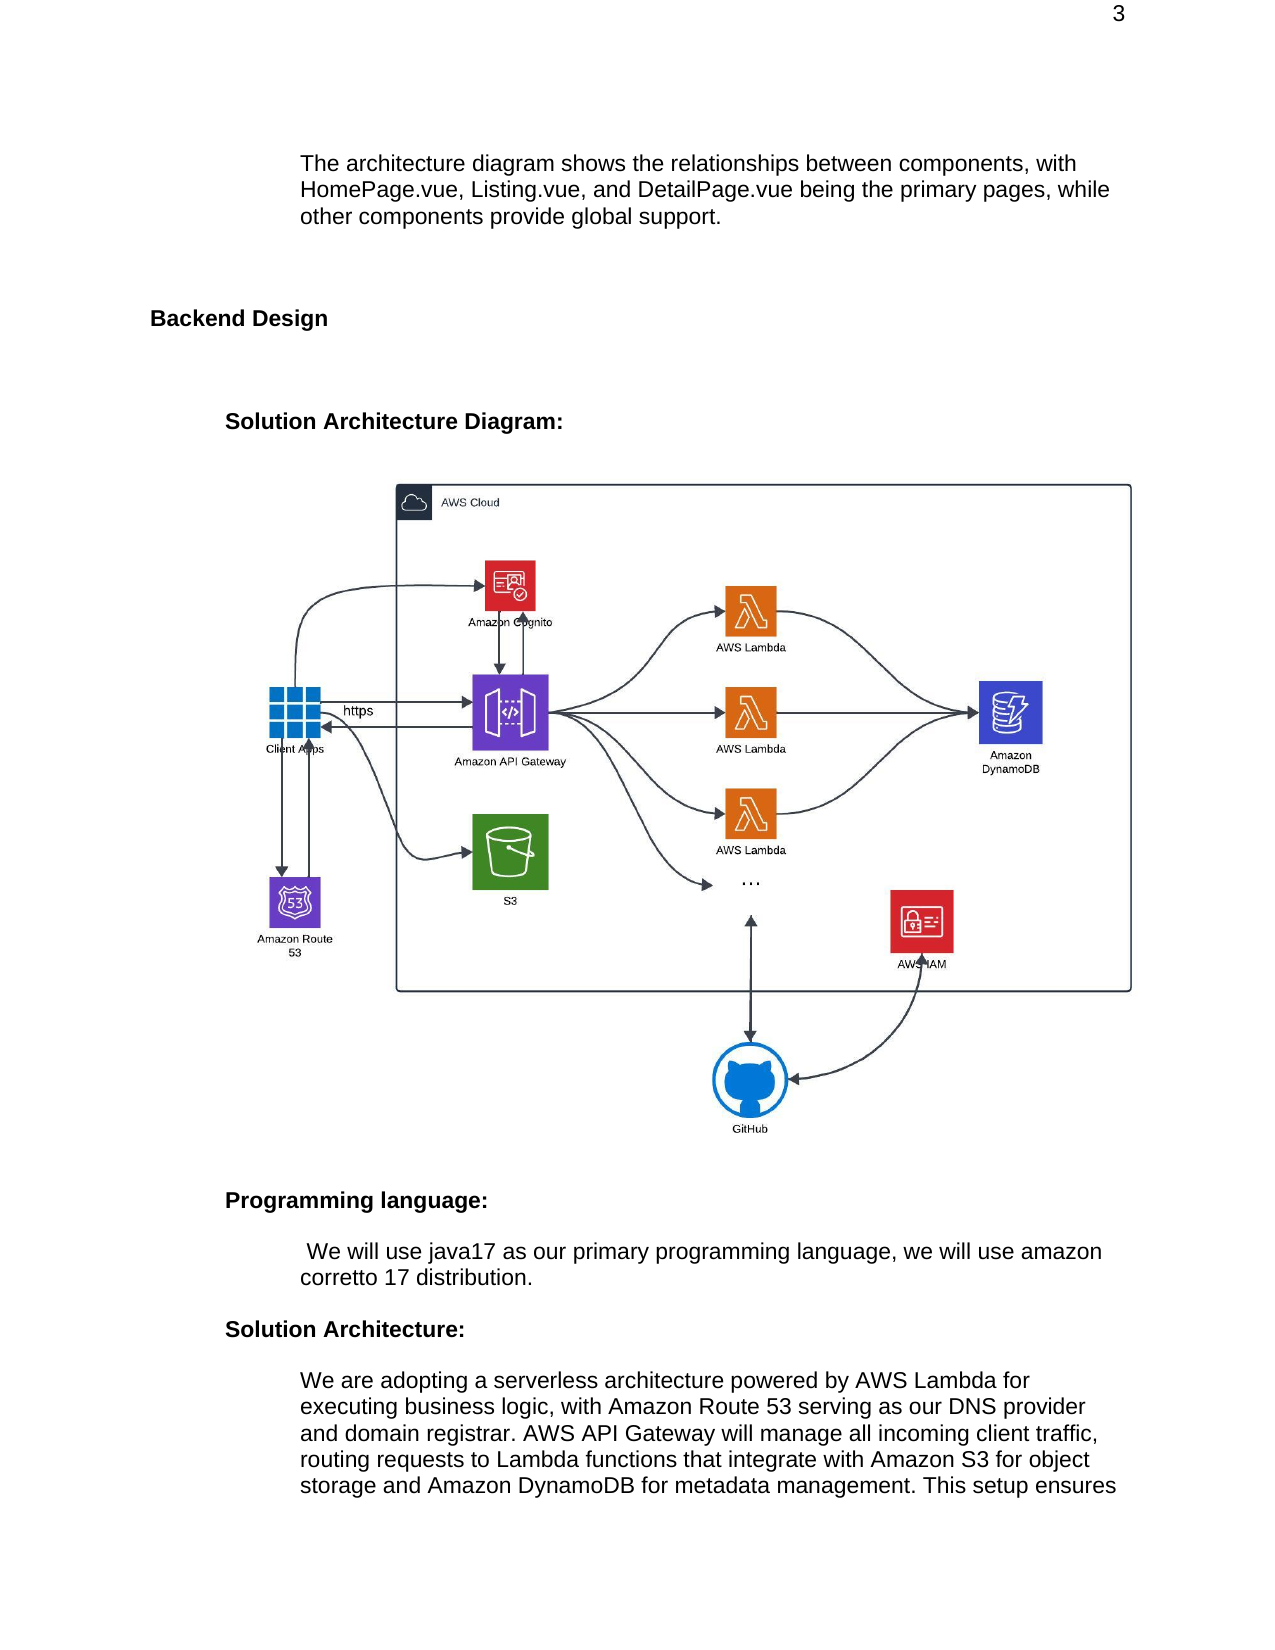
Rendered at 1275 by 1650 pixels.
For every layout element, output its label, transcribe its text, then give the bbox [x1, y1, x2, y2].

text Solution Architecture: [150, 1316, 1125, 1342]
text Programming language: [150, 1187, 1125, 1213]
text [300, 1367, 1125, 1499]
picture [225, 459, 1200, 1162]
text The architecture diagram shows the relationships between components, with HomePage.vue, Listing.vue, and DetailPage.vue being the primary pages, while other components provide global support. [300, 150, 1125, 229]
text Backend Design [150, 305, 1125, 332]
text Solution Architecture Diagram: [150, 408, 1125, 434]
text We will use java17 as our primary programming language, we will use amazon corretto 17 distribution. [300, 1238, 1125, 1291]
